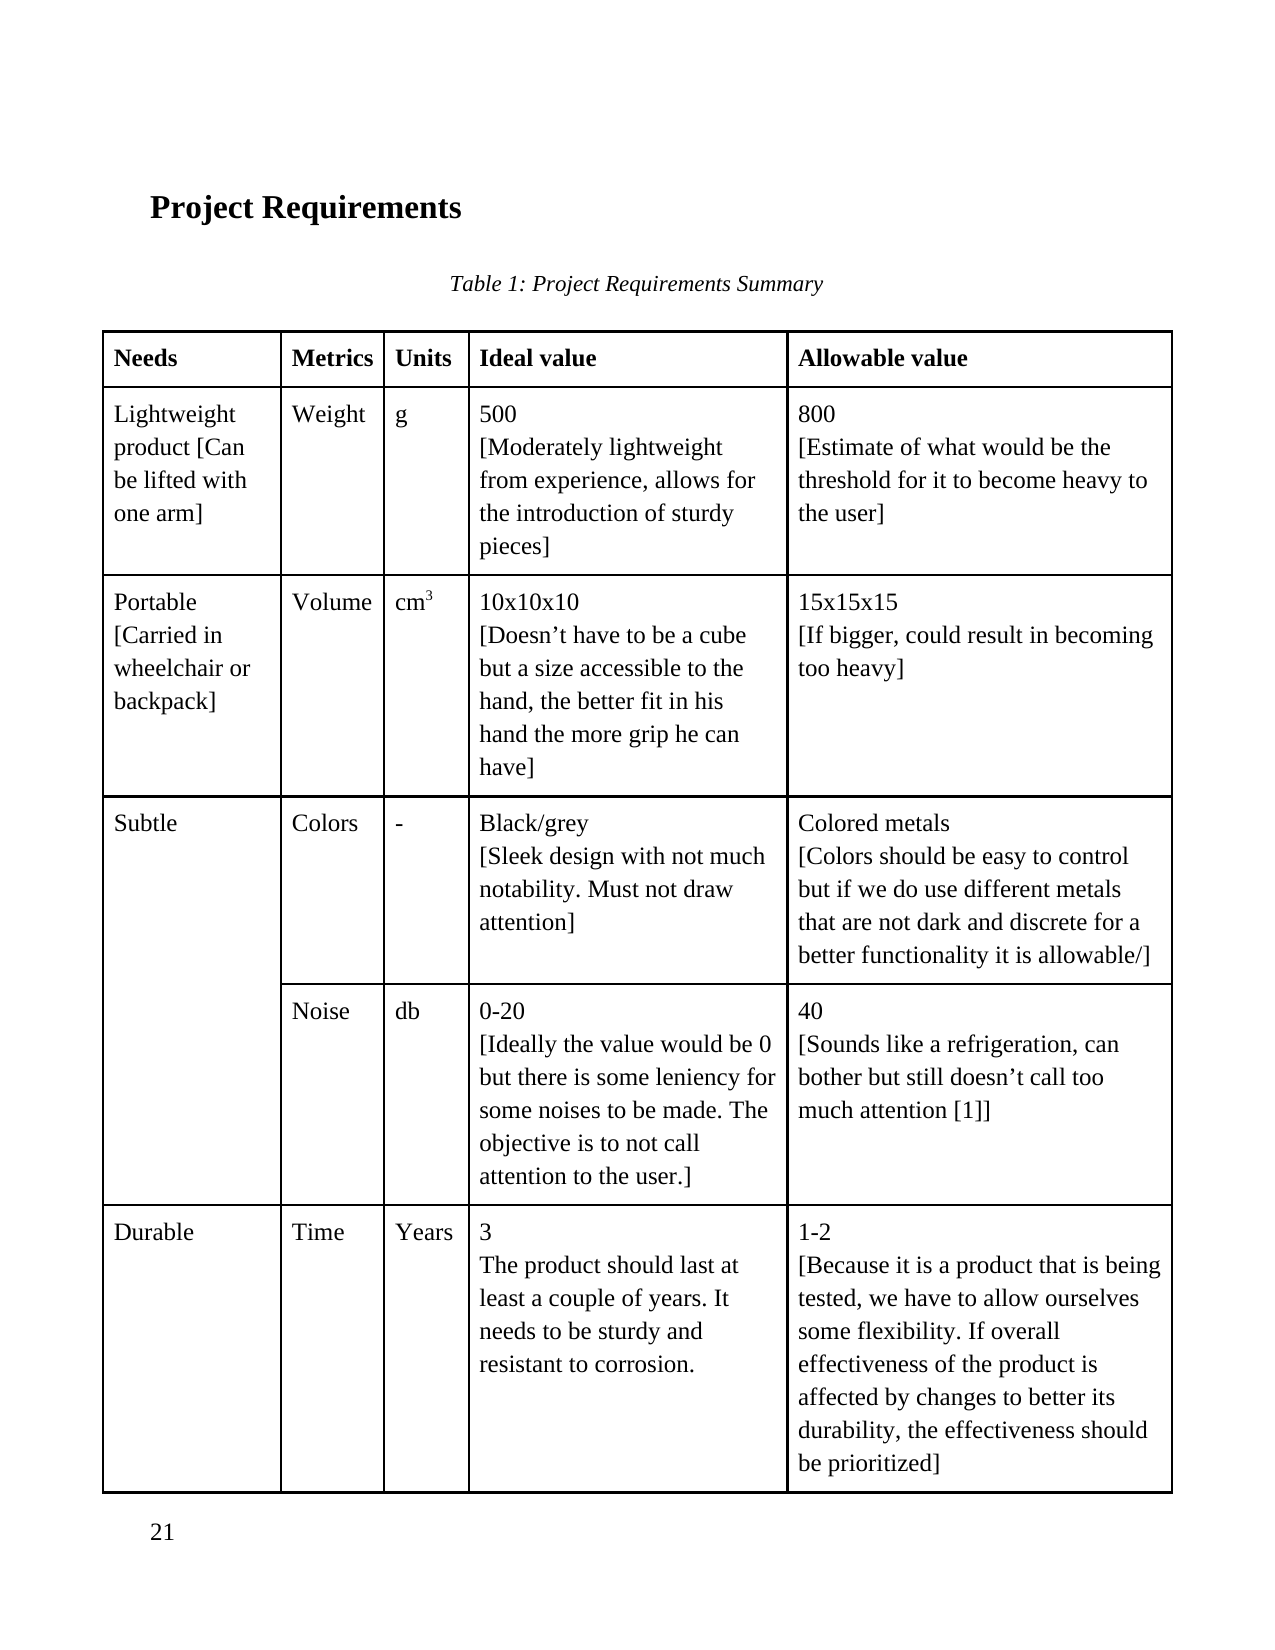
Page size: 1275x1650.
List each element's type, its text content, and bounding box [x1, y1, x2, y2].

table_cell Years [385, 1206, 468, 1491]
table_cell Black/grey [Sleek design with not much notability. Must not draw attention] [470, 798, 786, 983]
table_cell - [385, 798, 468, 983]
table_cell Durable [104, 1206, 280, 1491]
table_cell Volume [282, 576, 383, 795]
table_header Allowable value [789, 333, 1171, 386]
table_header Units [385, 333, 468, 386]
table_cell Colors [282, 798, 383, 983]
table_header Needs [104, 333, 280, 386]
table_cell Colored metals [Colors should be easy to control but if we do use different metals that are not dark and discrete for a better functionality it is allowable/] [789, 798, 1171, 983]
table_cell Time [282, 1206, 383, 1491]
table_cell 0-20 [Ideally the value would be 0 but there is some leniency for some noises to be made. The objective is to not call attention to the user.] [470, 985, 786, 1204]
table_cell Lightweight product [Can be lifted with one arm] [104, 388, 280, 574]
table_cell Noise [282, 985, 383, 1204]
table_cell g [385, 388, 468, 574]
table_cell 800 [Estimate of what would be the threshold for it to become heavy to the user] [789, 388, 1171, 574]
table_header Ideal value [470, 333, 786, 386]
table_cell cm3 [385, 576, 468, 795]
table_cell Portable [Carried in wheelchair or backpack] [104, 576, 280, 795]
table_cell db [385, 985, 468, 1204]
table_cell [104, 985, 280, 1204]
table_cell Weight [282, 388, 383, 574]
table_cell 3 The product should last at least a couple of years. It needs to be sturdy and resistant to corrosion. [470, 1206, 786, 1491]
table_cell 10x10x10 [Doesn’t have to be a cube but a size accessible to the hand, the better fit in his hand the more grip he can have] [470, 576, 786, 795]
table_cell 15x15x15 [If bigger, could result in becoming too heavy] [789, 576, 1171, 795]
table_cell 40 [Sounds like a refrigeration, can bother but still doesn’t call too much attention [1]] [789, 985, 1171, 1204]
table_cell 500 [Moderately lightweight from experience, allows for the introduction of sturdy pieces] [470, 388, 786, 574]
table_cell Subtle [104, 798, 280, 983]
subtitle ​​Project Requirements [150, 187, 1125, 226]
table_header Metrics [282, 333, 383, 386]
table_cell 1-2 [Because it is a product that is being tested, we have to allow ourselves some flexibility. If overall effectiveness of the product is affected by changes to better its durability, the effectiveness should be prioritized] [789, 1206, 1171, 1491]
